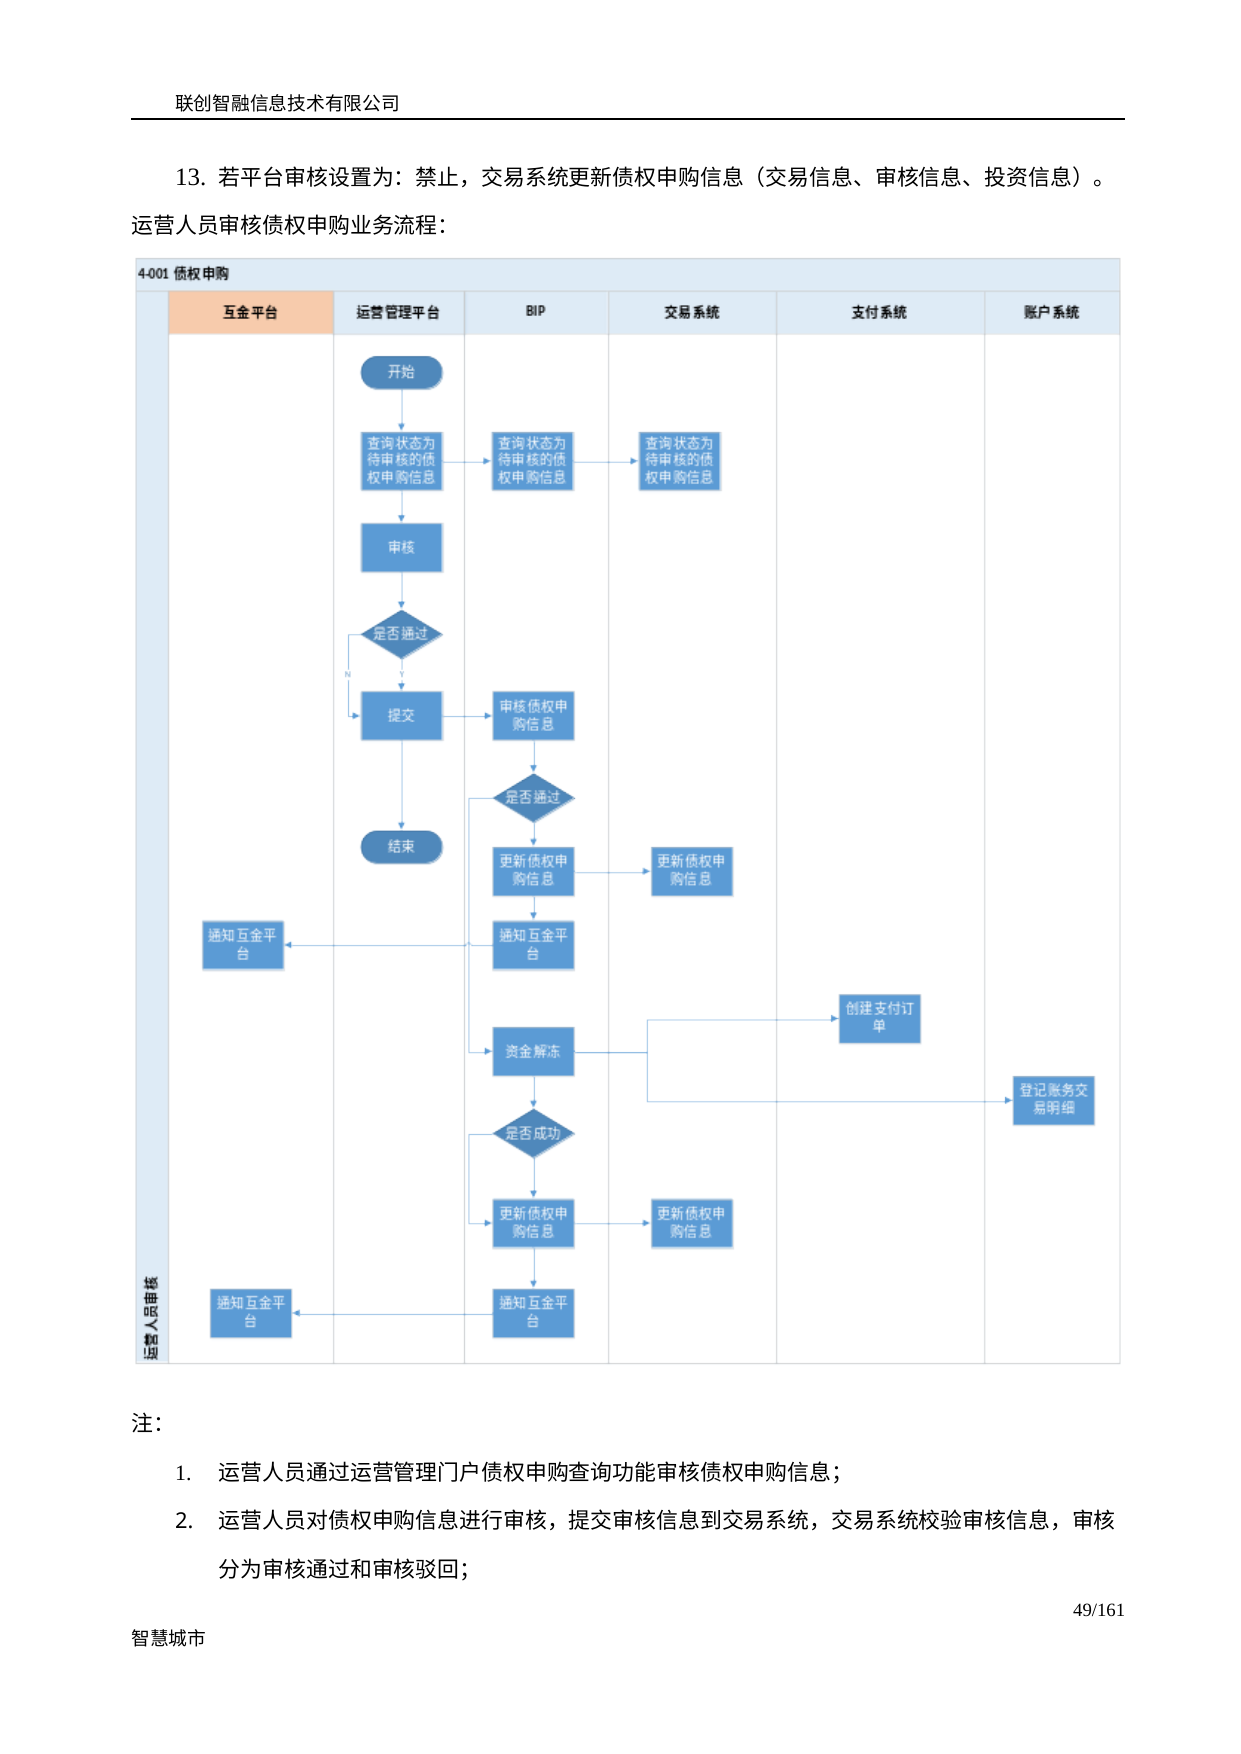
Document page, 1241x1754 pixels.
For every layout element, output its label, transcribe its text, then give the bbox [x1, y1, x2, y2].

list 运营人员通过运营管理门户债权申购查询功能审核债权申购信息； [175, 1454, 1125, 1487]
text 运营人员审核债权申购业务流程： [131, 207, 1125, 240]
text 注： [131, 1406, 1125, 1438]
list 若平台审核设置为：禁止，交易系统更新债权申购信息（交易信息、审核信息、投资信息）。 [175, 159, 1125, 192]
list 运营人员对债权申购信息进行审核，提交审核信息到交易系统，交易系统校验审核信息，审核分为审核通过和审核驳回； [175, 1503, 1125, 1584]
